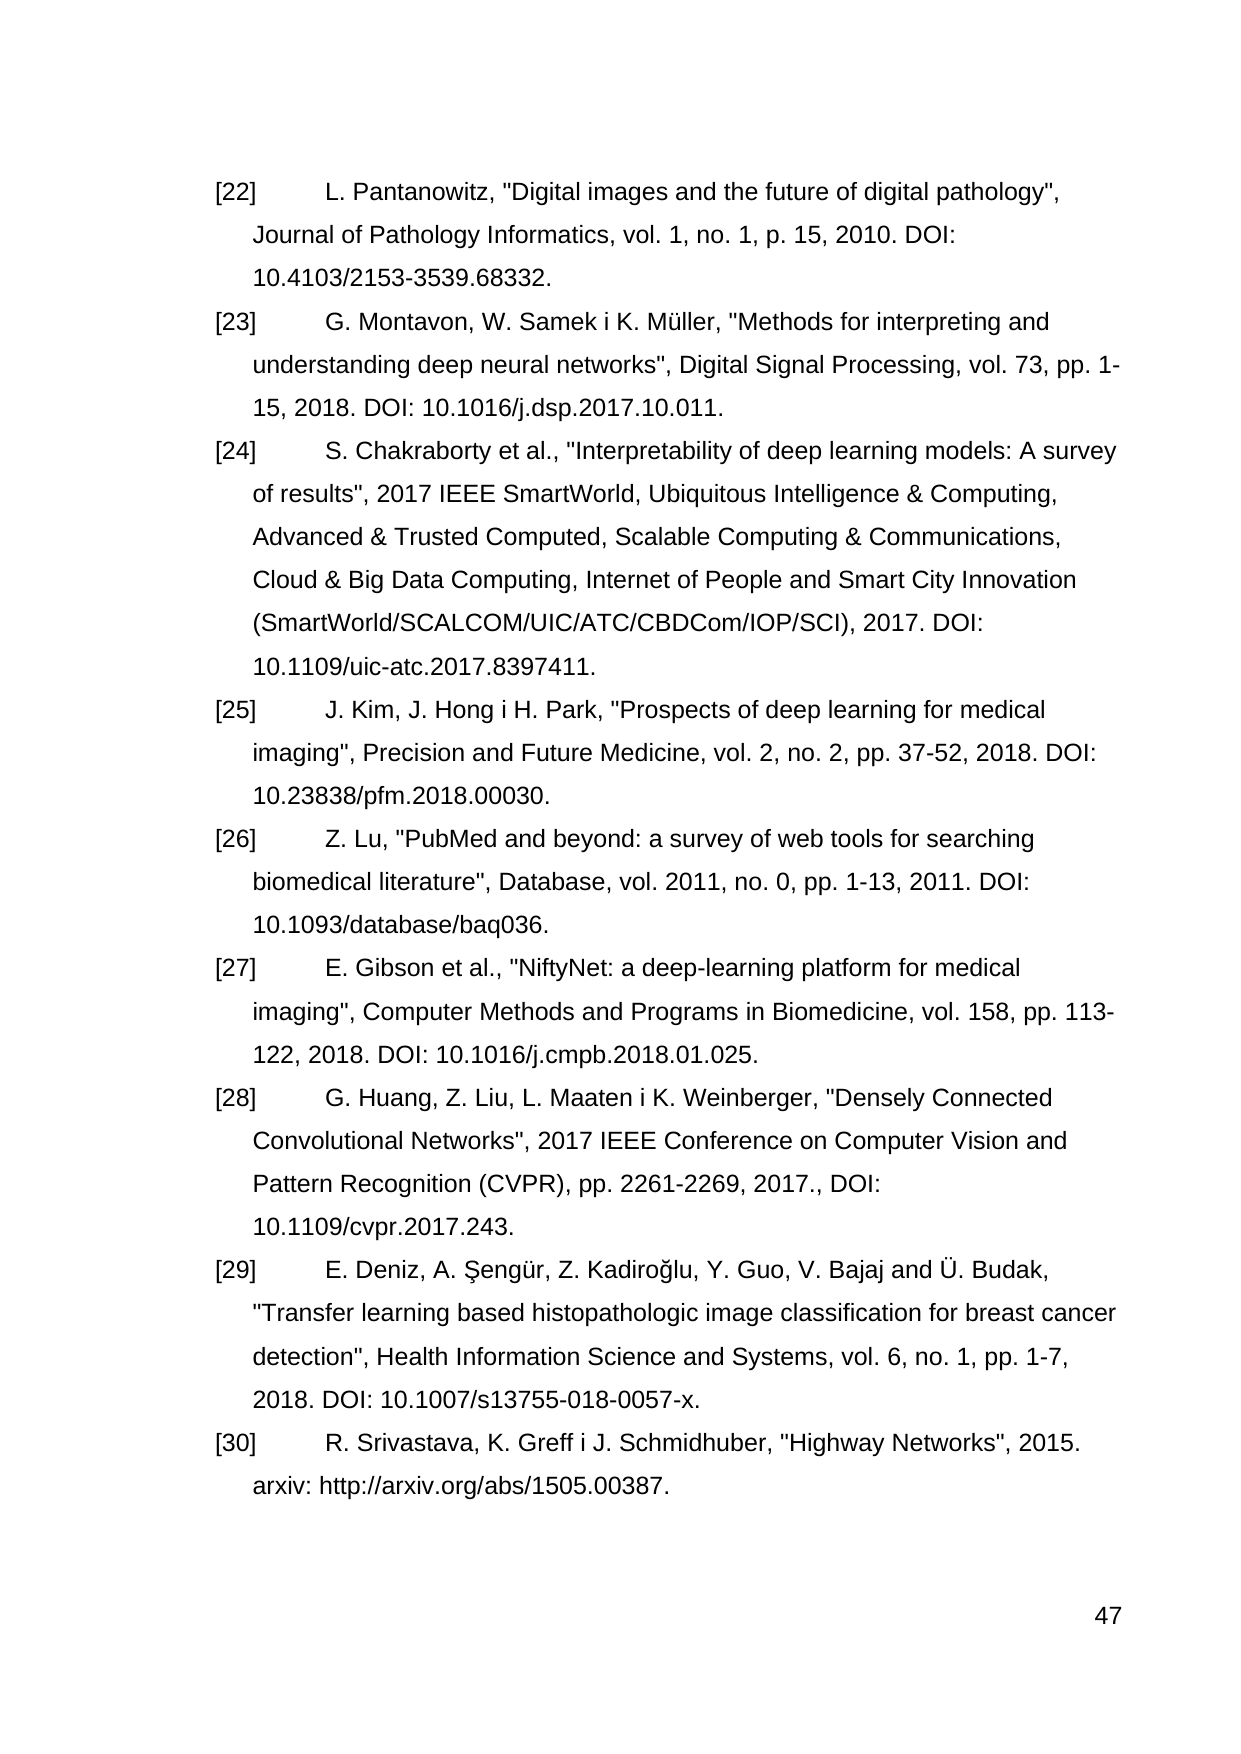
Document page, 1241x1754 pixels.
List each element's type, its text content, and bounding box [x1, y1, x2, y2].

list G. Huang, Z. Liu, L. Maaten i K. Weinberger, "Densely Connected Convolutional Networks", 2017 IEEE Conference on Computer Vision and Pattern Recognition (CVPR), pp. 2261-2269, 2017., DOI: 10.1109/cvpr.2017.243. [215, 1083, 1122, 1241]
list S. Chakraborty et al., "Interpretability of deep learning models: A survey of results", 2017 IEEE SmartWorld, Ubiquitous Intelligence & Computing, Advanced & Trusted Computed, Scalable Computing & Communications, Cloud & Big Data Computing, Internet of People and Smart City Innovation (SmartWorld/SCALCOM/UIC/ATC/CBDCom/IOP/SCI), 2017. DOI: 10.1109/uic-atc.2017.8397411. [215, 436, 1122, 680]
list J. Kim, J. Hong i H. Park, "Prospects of deep learning for medical imaging", Precision and Future Medicine, vol. 2, no. 2, pp. 37-52, 2018. DOI: 10.23838/pfm.2018.00030. [215, 695, 1122, 810]
list Z. Lu, "PubMed and beyond: a survey of web tools for searching biomedical literature", Database, vol. 2011, no. 0, pp. 1-13, 2011. DOI: 10.1093/database/baq036. [215, 824, 1122, 939]
list G. Montavon, W. Samek i K. Müller, "Methods for interpreting and understanding deep neural networks", Digital Signal Processing, vol. 73, pp. 1-15, 2018. DOI: 10.1016/j.dsp.2017.10.011. [215, 307, 1122, 422]
list E. Gibson et al., "NiftyNet: a deep-learning platform for medical imaging", Computer Methods and Programs in Biomedicine, vol. 158, pp. 113-122, 2018. DOI: 10.1016/j.cmpb.2018.01.025. [215, 953, 1122, 1068]
list E. Deniz, A. Şengür, Z. Kadiroğlu, Y. Guo, V. Bajaj and Ü. Budak, "Transfer learning based histopathologic image classification for breast cancer detection", Health Information Science and Systems, vol. 6, no. 1, pp. 1-7, 2018. DOI: 10.1007/s13755-018-0057-x. [215, 1255, 1122, 1413]
list R. Srivastava, K. Greff i J. Schmidhuber, "Highway Networks", 2015. arxiv: http://arxiv.org/abs/1505.00387. [215, 1428, 1122, 1500]
list L. Pantanowitz, "Digital images and the future of digital pathology", Journal of Pathology Informatics, vol. 1, no. 1, p. 15, 2010. DOI: 10.4103/2153-3539.68332. [215, 177, 1122, 292]
